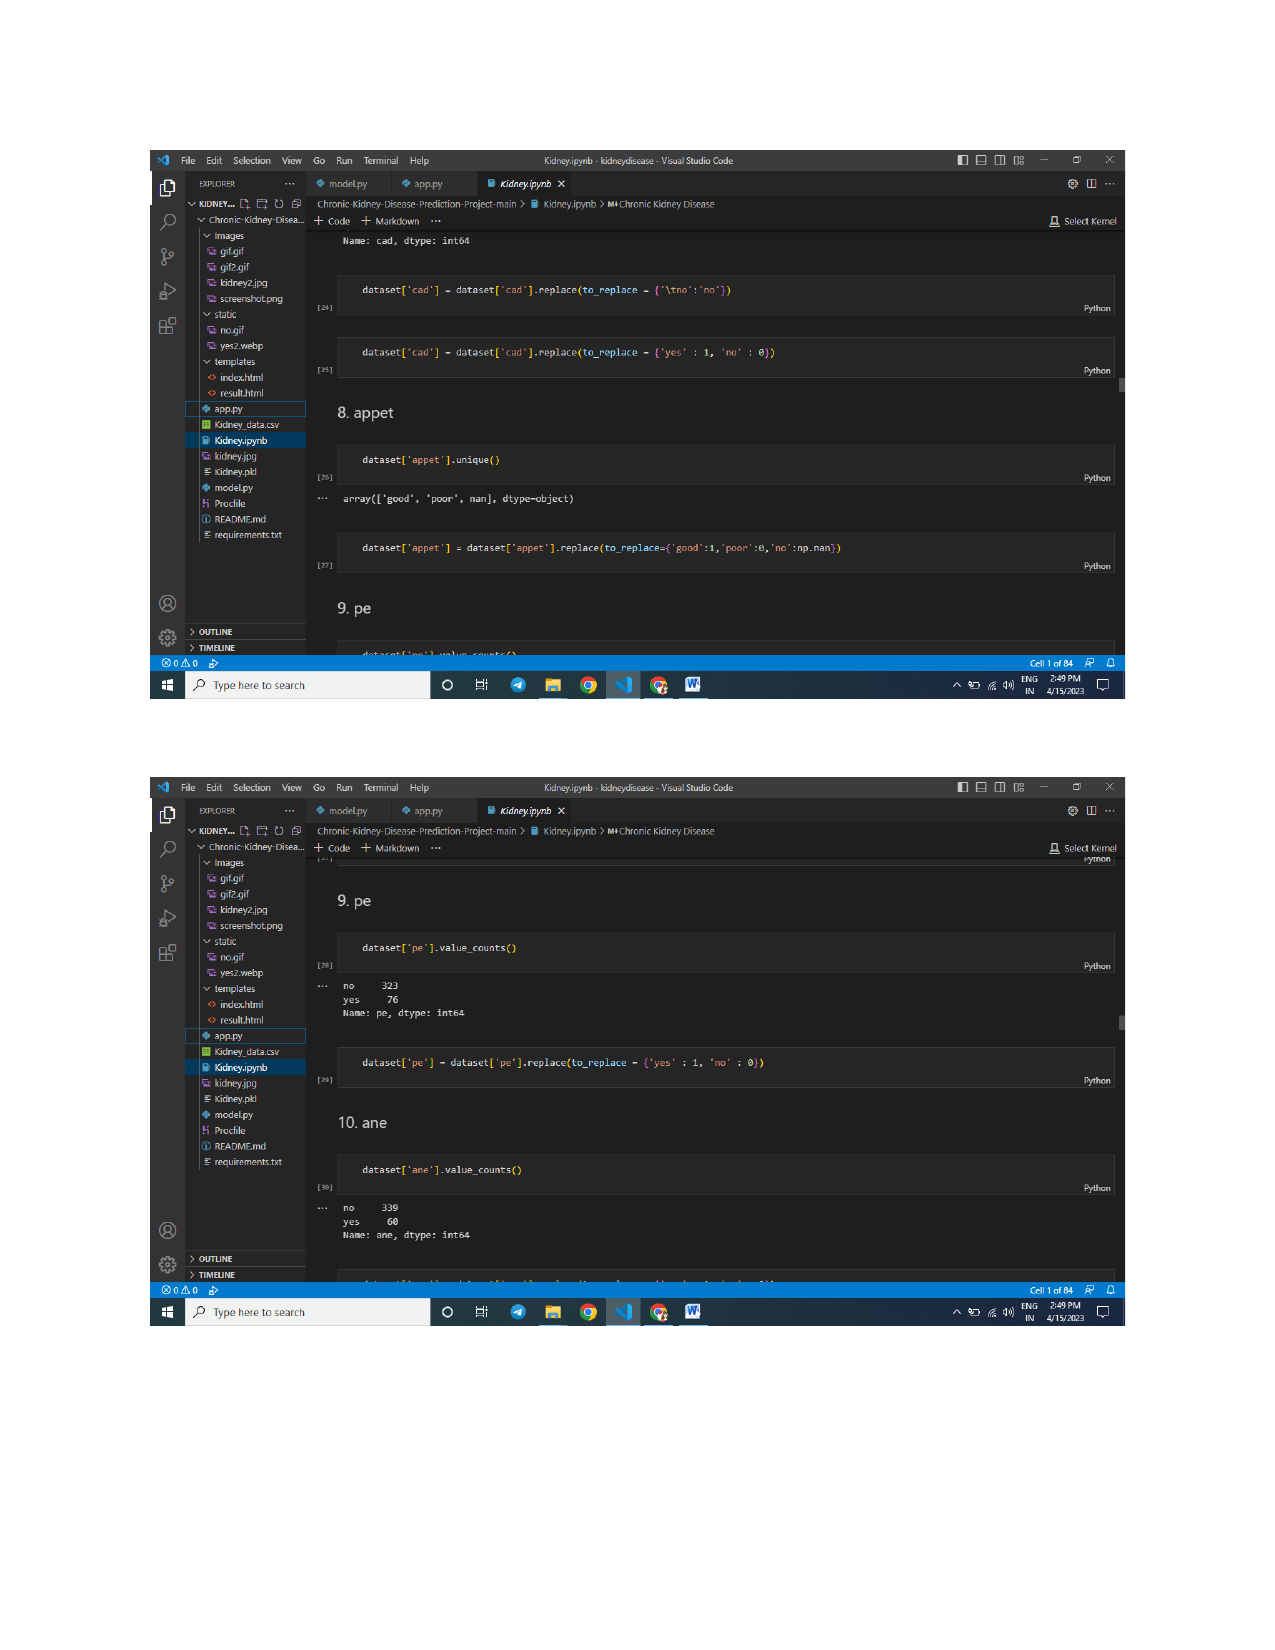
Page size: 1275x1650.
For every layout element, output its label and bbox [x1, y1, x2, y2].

picture [150, 150, 1125, 699]
picture [150, 777, 1125, 1326]
